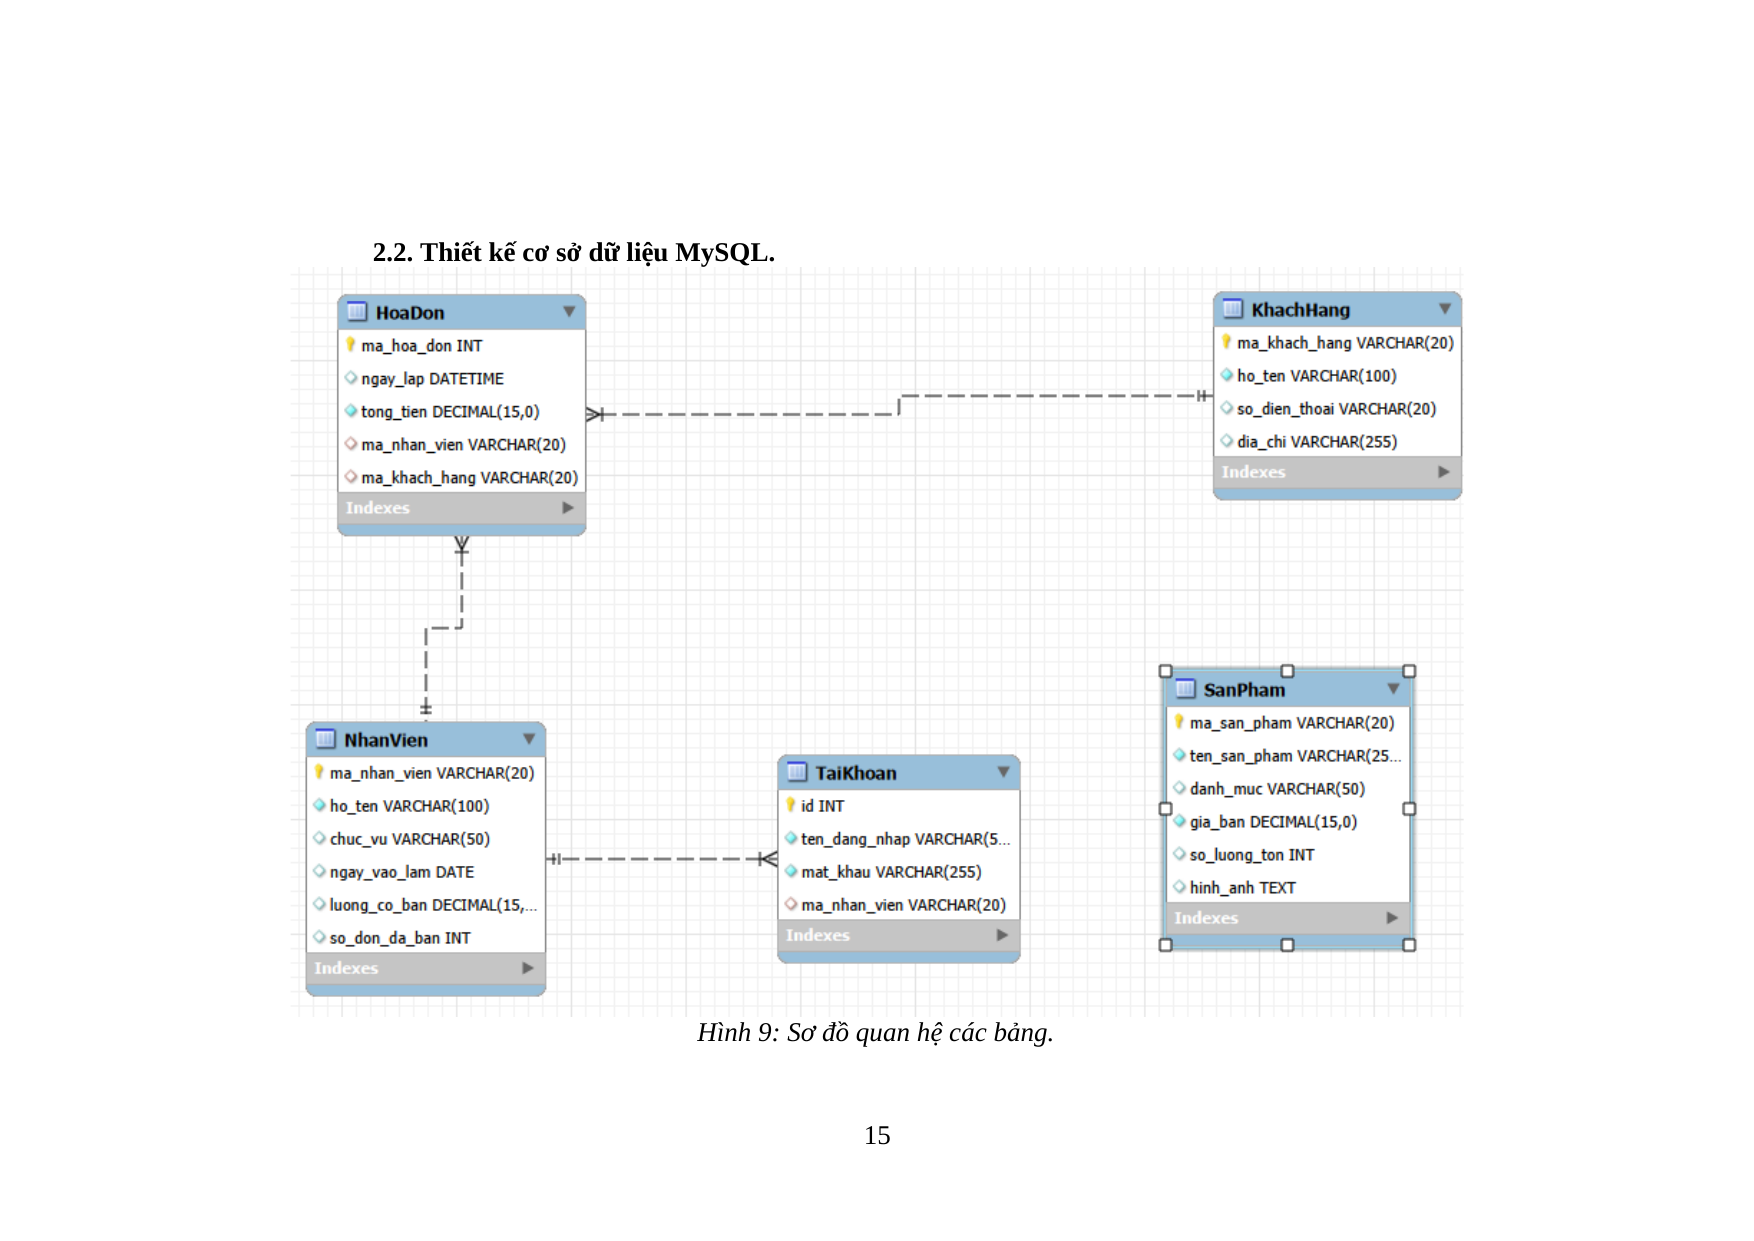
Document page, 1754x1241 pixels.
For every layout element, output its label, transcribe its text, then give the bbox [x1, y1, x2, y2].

subtitle 2.2. Thiết kế cơ sở dữ liệu MySQL. [298, 236, 1606, 267]
picture [290, 267, 1464, 1017]
text Hình 9: Sơ đồ quan hệ các bảng. [148, 1016, 1606, 1048]
